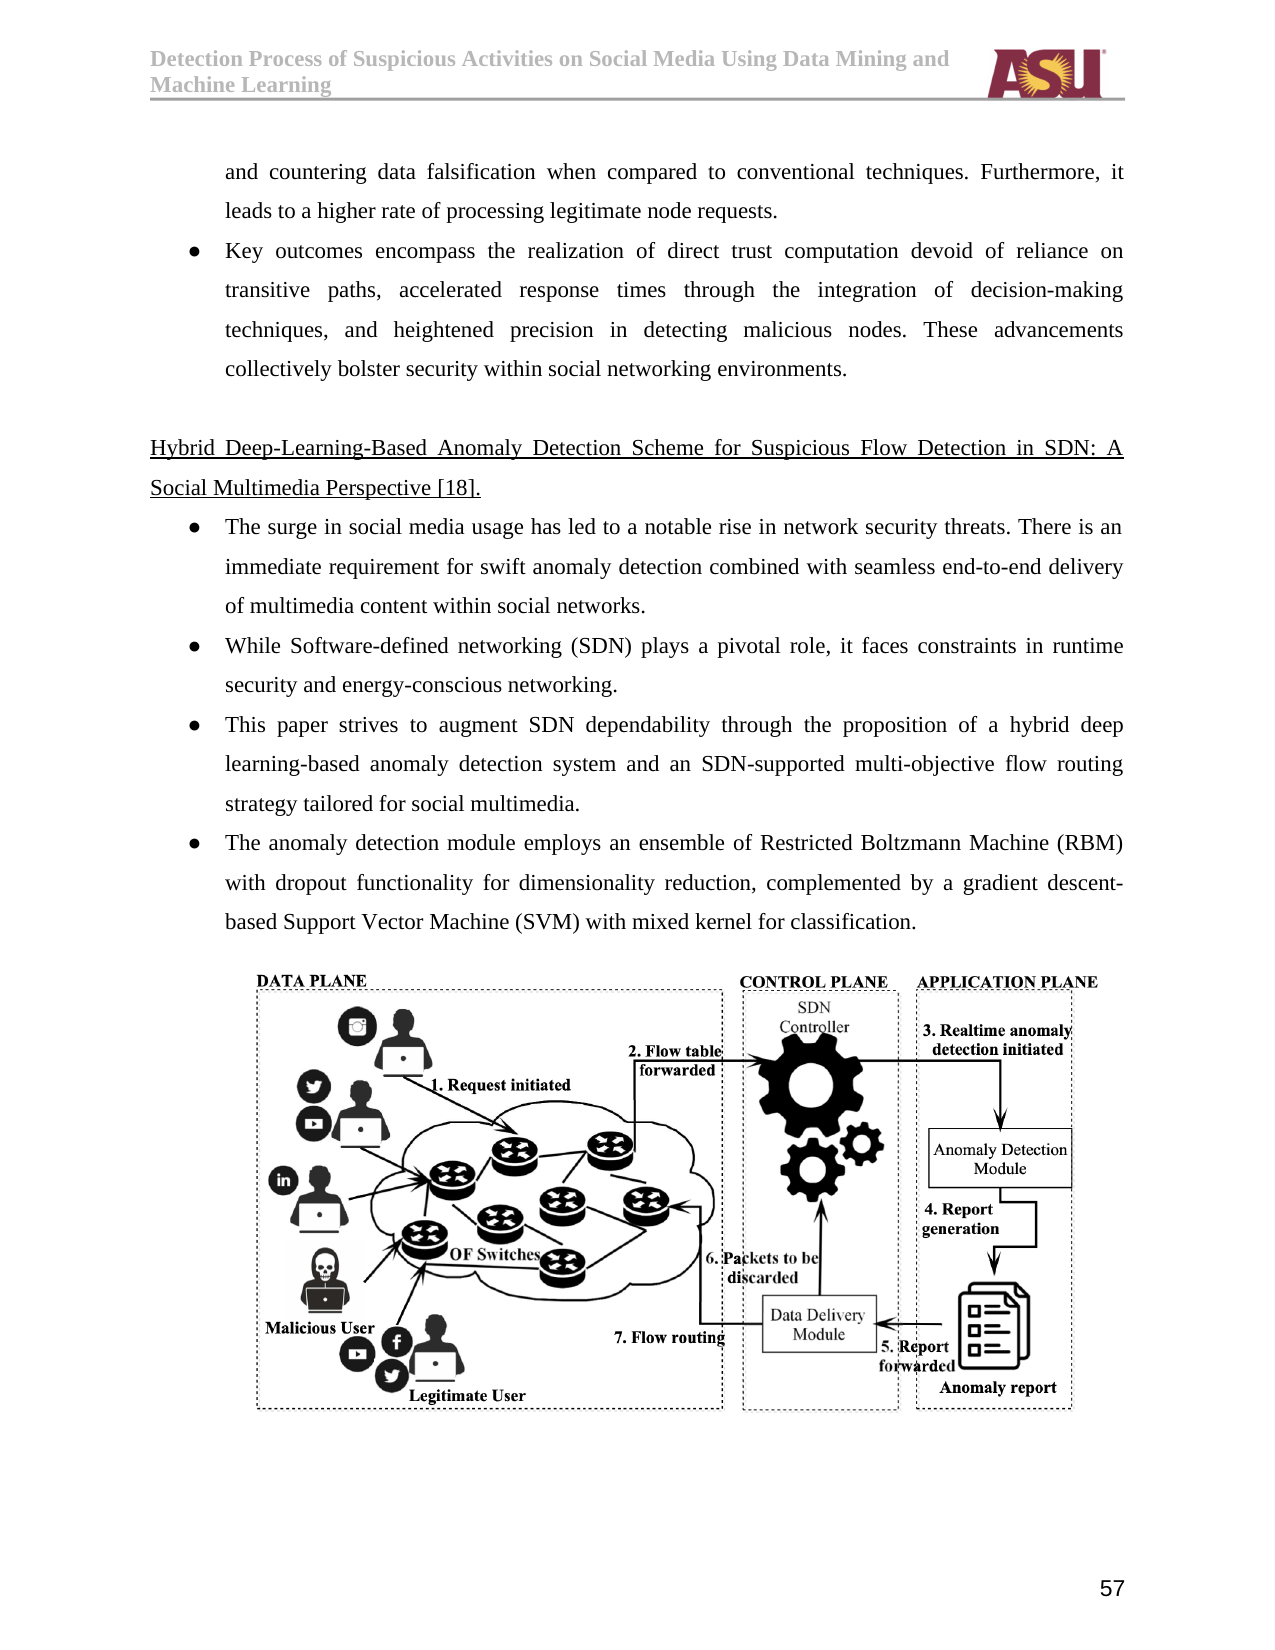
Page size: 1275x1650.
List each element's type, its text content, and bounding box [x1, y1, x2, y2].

list The anomaly detection module employs an ensemble of Restricted Boltzmann Machine (RBM) with dropout functionality for dimensionality reduction, complemented by a gradient descent-based Support Vector Machine (SVM) with mixed kernel for classification. [187, 829, 1125, 934]
list While Software-defined networking (SDN) plays a pivotal role, it faces constraints in runtime security and energy-conscious networking. [187, 632, 1125, 698]
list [187, 158, 1125, 224]
picture [987, 49, 1109, 97]
list Key outcomes encompass the realization of direct trust computation devoid of reliance on transitive paths, accelerated response times through the integration of decision-making techniques, and heightened precision in detecting malicious nodes. These advancements collectively bolster security within social networking environments. [187, 237, 1125, 382]
list This paper strives to augment SDN dependability through the proposition of a hybrid deep learning-based anomaly detection system and an SDN-supported multi-objective flow routing strategy tailored for social multimedia. [187, 711, 1125, 816]
picture [225, 947, 1112, 1427]
list The surge in social media usage has led to a notable rise in network security threats. There is an immediate requirement for swift anomaly detection combined with seamless end-to-end delivery of multimedia content within social networks. [187, 513, 1125, 619]
text Hybrid Deep-Learning-Based Anomaly Detection Scheme for Suspicious Flow Detection in SDN: A Social Multimedia Perspective [18]. [150, 434, 1125, 500]
